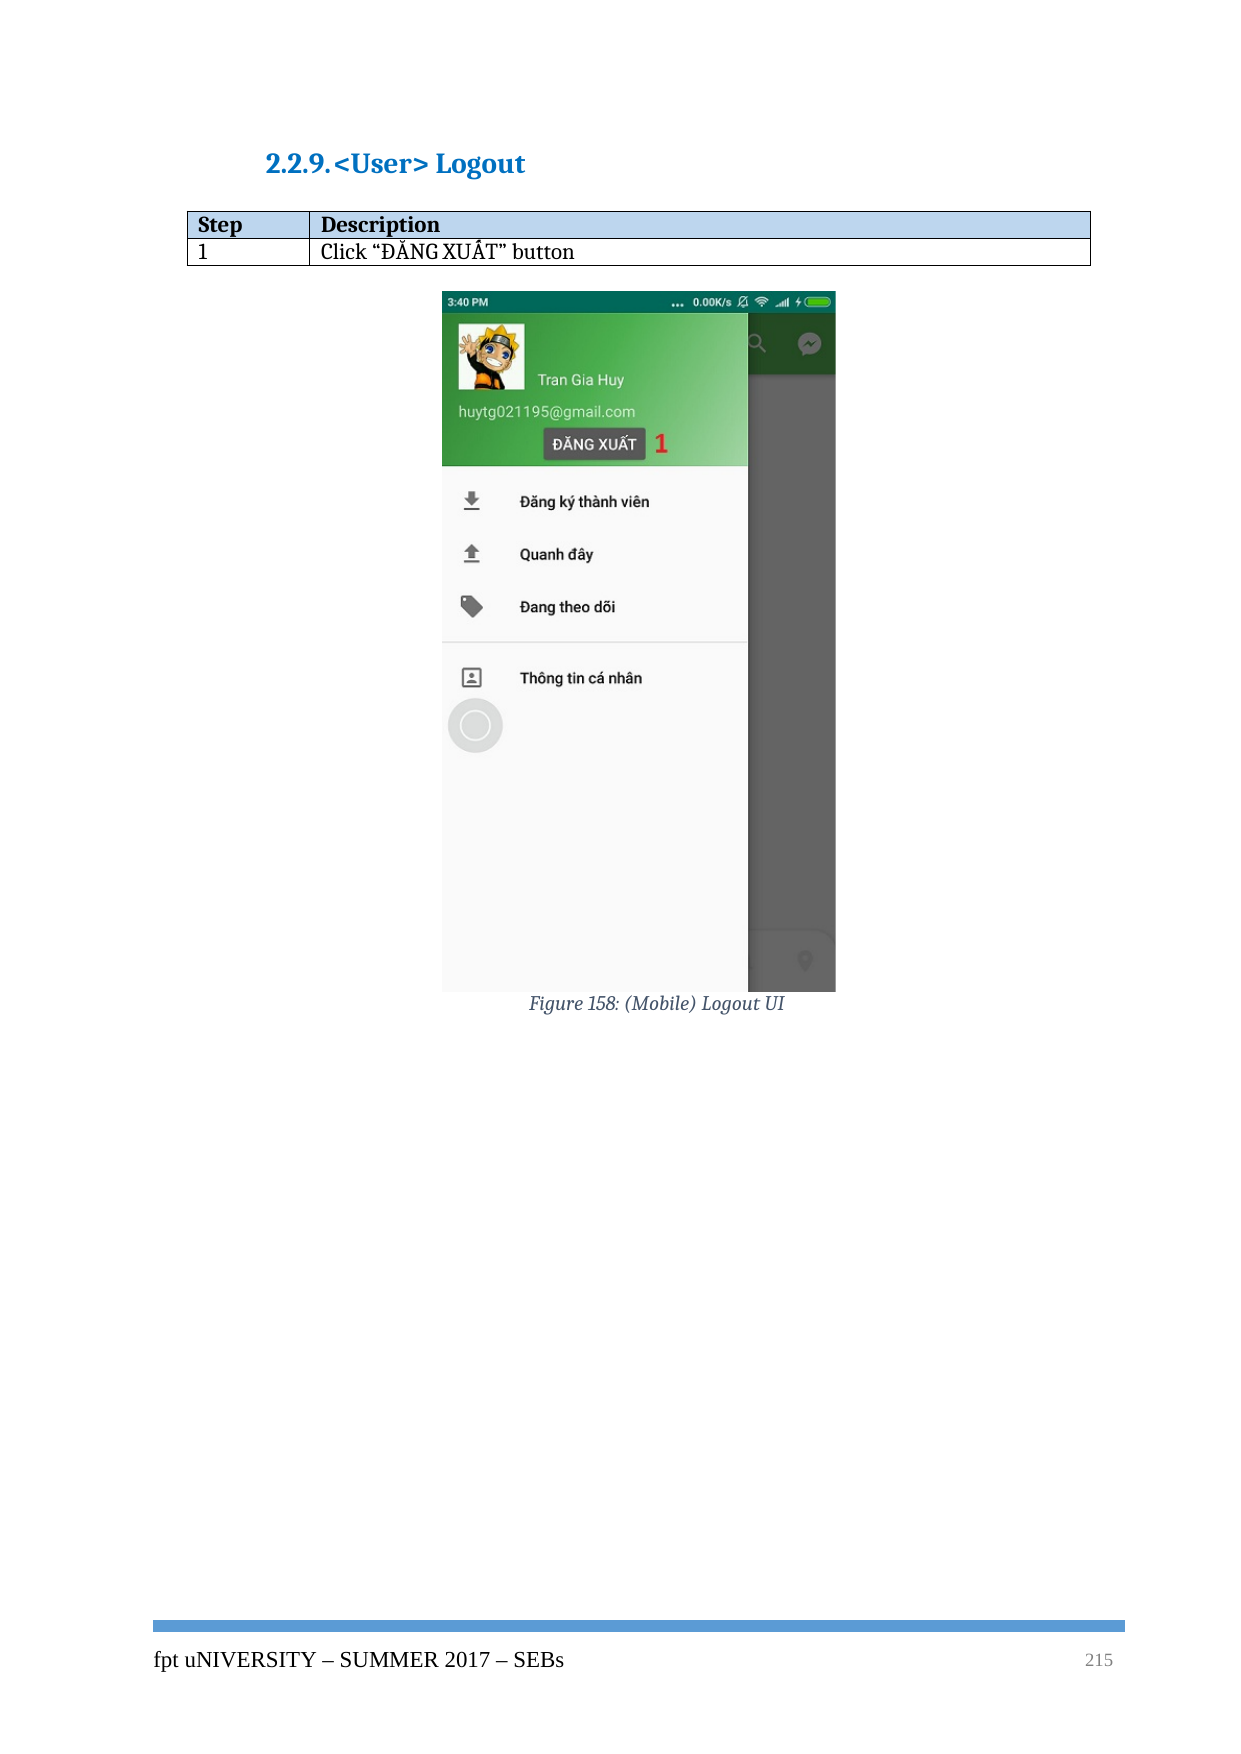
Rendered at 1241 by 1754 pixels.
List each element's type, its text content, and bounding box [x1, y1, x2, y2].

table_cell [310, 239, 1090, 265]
picture [442, 291, 836, 992]
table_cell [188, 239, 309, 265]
text <User> Logout [266, 147, 1125, 181]
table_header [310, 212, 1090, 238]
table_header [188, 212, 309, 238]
